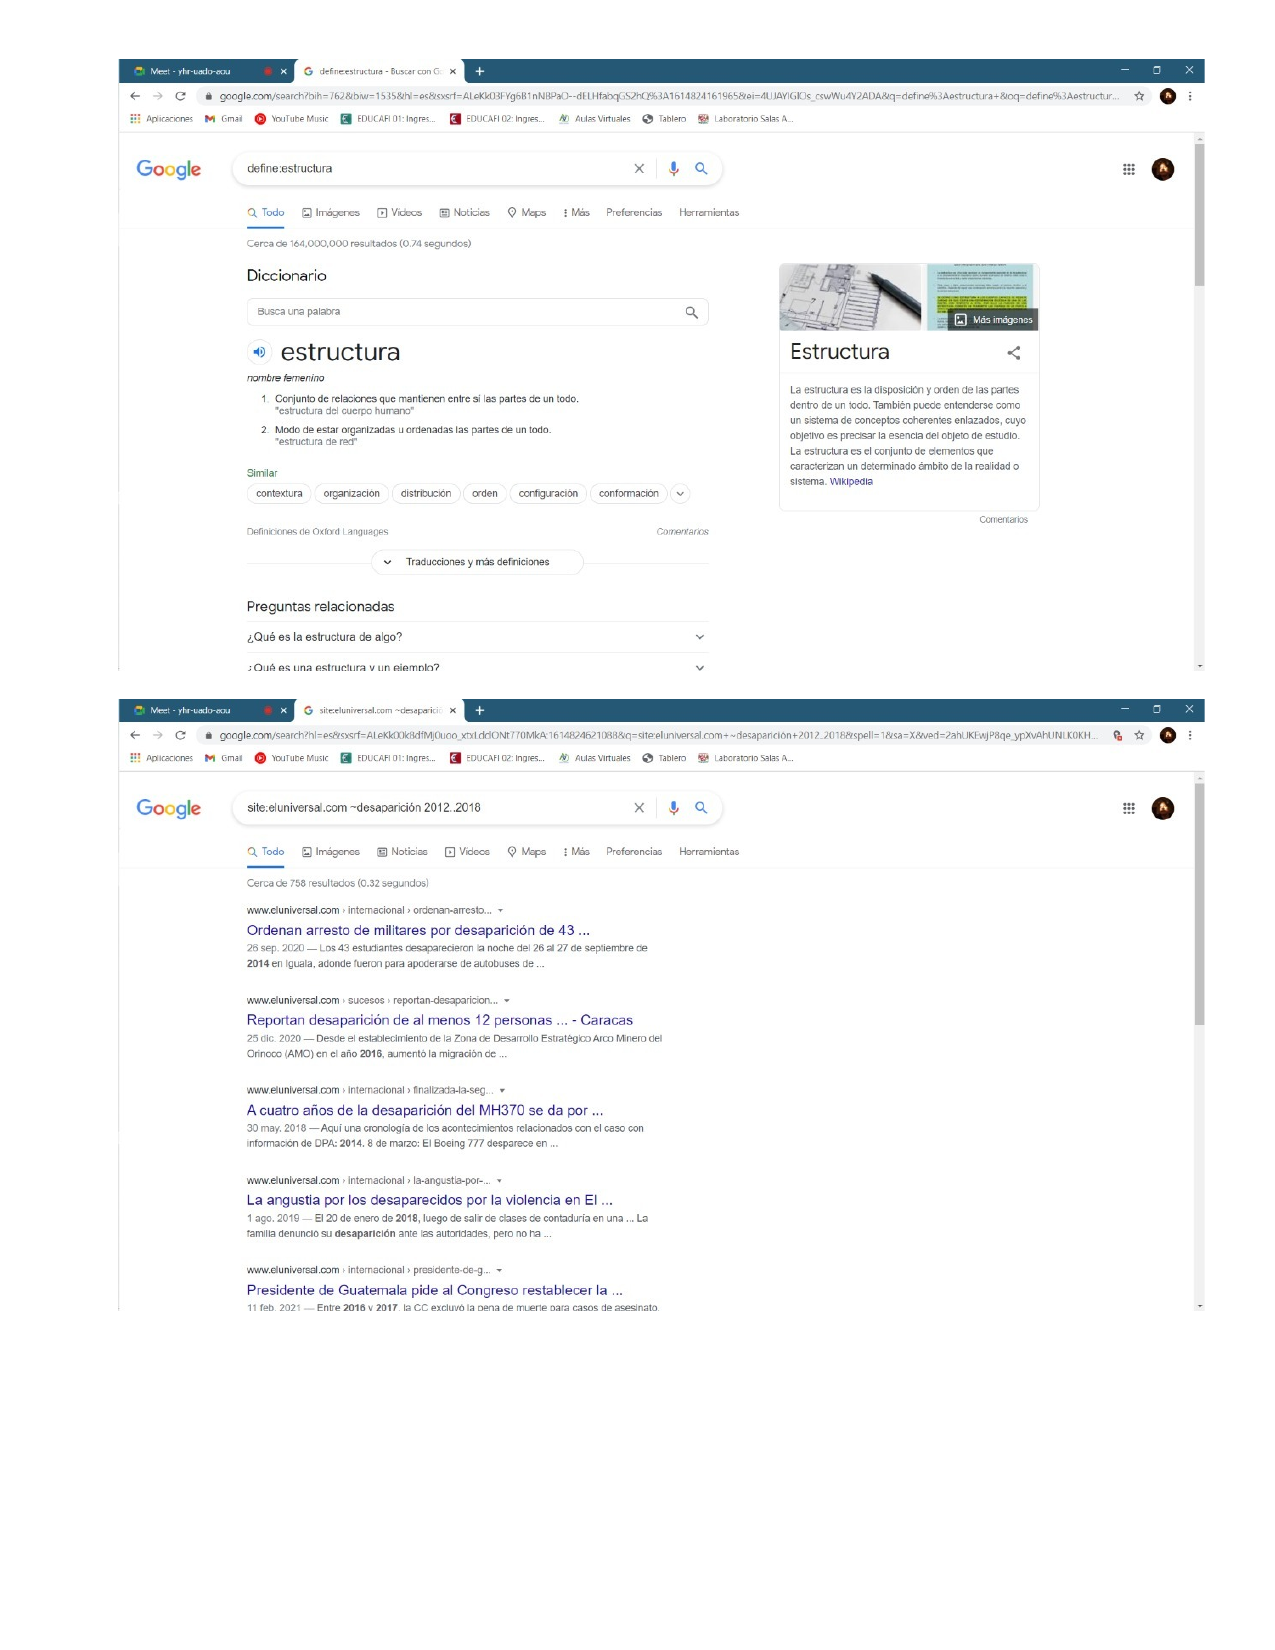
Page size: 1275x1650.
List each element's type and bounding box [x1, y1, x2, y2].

picture [118, 59, 1205, 671]
picture [118, 699, 1205, 1311]
